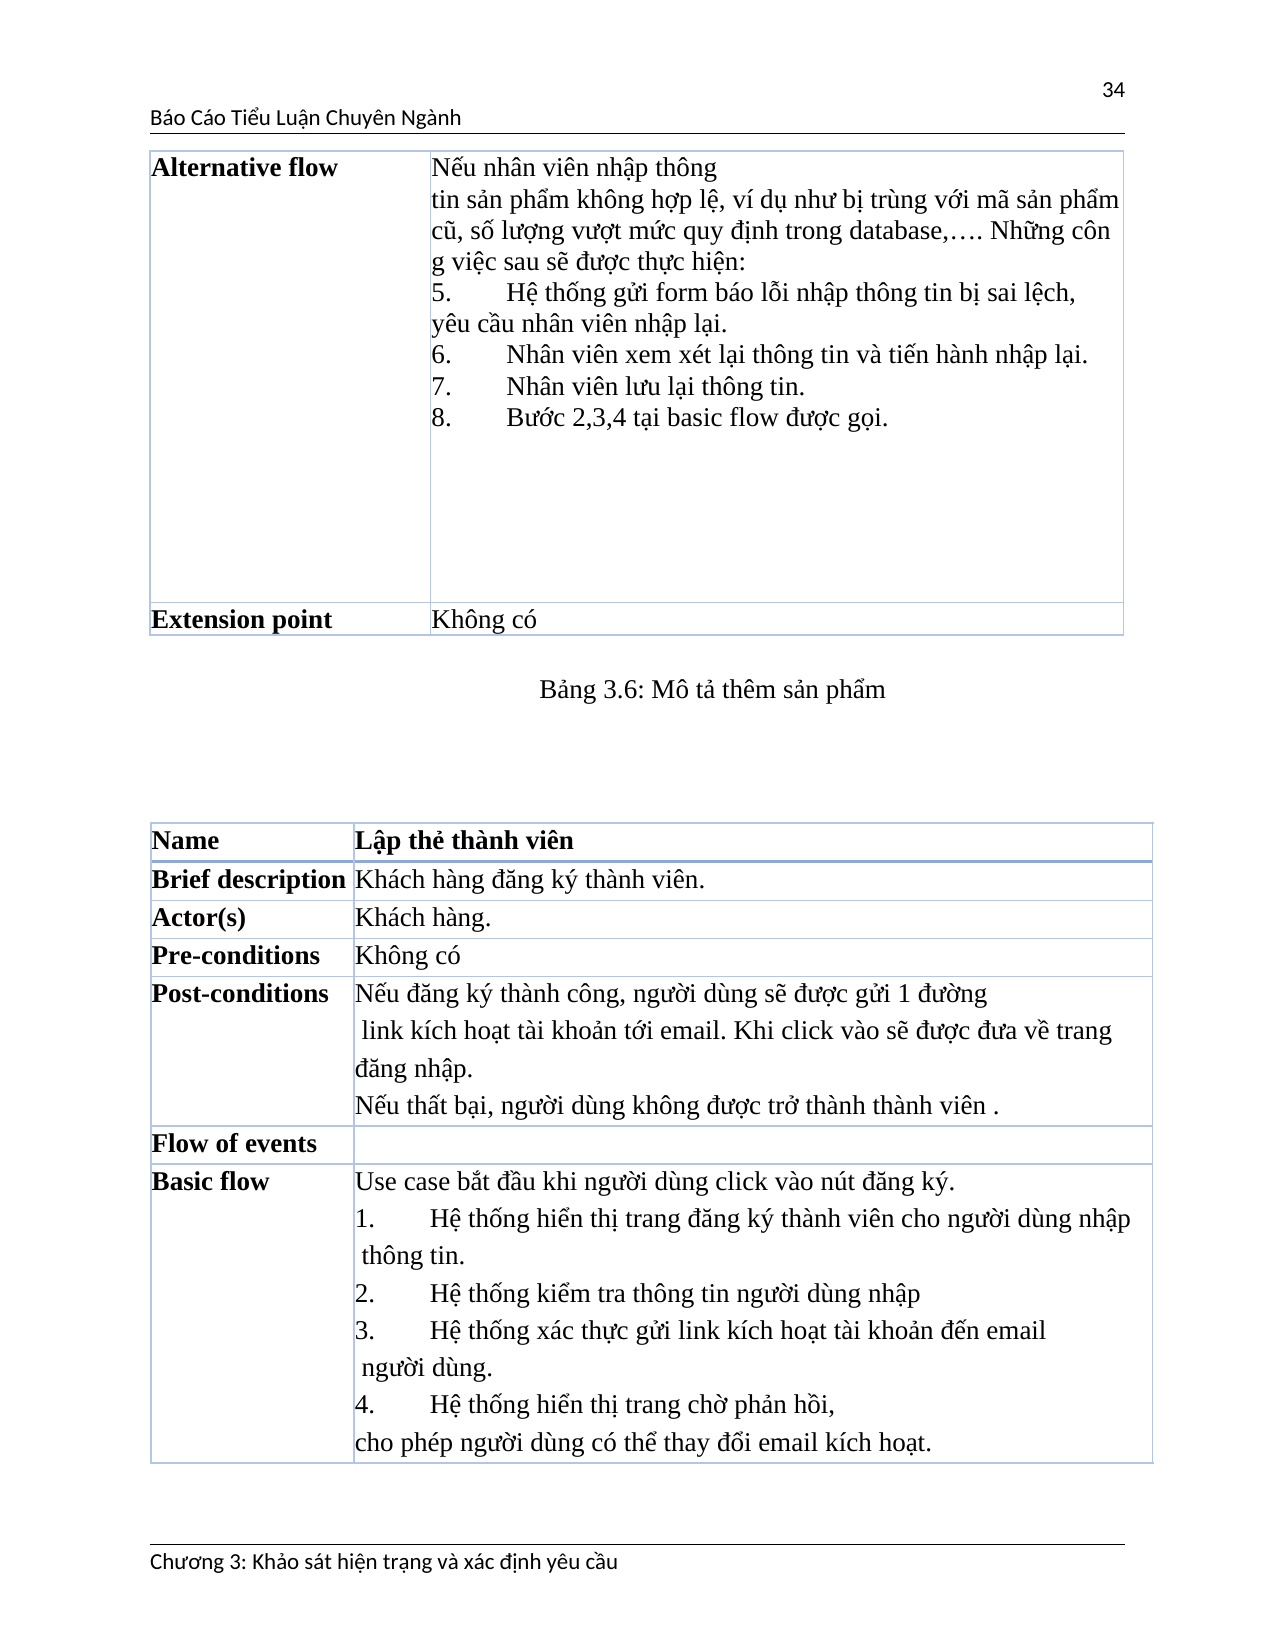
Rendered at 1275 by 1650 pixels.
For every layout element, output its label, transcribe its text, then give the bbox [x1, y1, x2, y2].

table_header Lập thẻ thành viên [355, 824, 1152, 860]
table_cell Không có [355, 939, 1152, 976]
table_cell Khách hàng đăng ký thành viên. [355, 863, 1152, 900]
text Bảng 3.6: Mô tả thêm sản phẩm [225, 673, 1125, 704]
table_cell [355, 1127, 1152, 1163]
table_cell Actor(s) [152, 901, 353, 938]
table_cell Nếu đăng ký thành công, người dùng sẽ được gửi 1 đường link kích hoạt tài khoản tới email. Khi click vào sẽ được đưa về trang đăng nhập. Nếu thất bại, người dùng không được trở thành thành viên . [355, 977, 1152, 1125]
table_cell Post-conditions [152, 977, 353, 1125]
table_cell Nếu nhân viên nhập thông tin sản phẩm không hợp lệ, ví dụ như bị trùng với mã sản phẩm cũ, số lượng vượt mức quy định trong database,…. Những công việc sau sẽ được thực hiện: Hệ thống gửi form báo lỗi nhập thông tin bị sai lệch, yêu cầu nhân viên nhập lại. Nhân viên xem xét lại thông tin và tiến hành nhập lại. Nhân viên lưu lại thông tin. Bước 2,3,4 tại basic flow được gọi. [431, 152, 1123, 602]
table_cell Flow of events [152, 1127, 353, 1163]
table_cell Pre-conditions [152, 939, 353, 976]
table_cell Basic flow [152, 1165, 353, 1462]
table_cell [355, 1165, 1152, 1462]
table_cell Khách hàng. [355, 901, 1152, 938]
table_header Name [152, 824, 353, 860]
table_cell Alternative flow [151, 152, 430, 602]
table_cell Extension point [151, 603, 430, 634]
table_cell Không có [431, 603, 1123, 634]
table_cell Brief description [152, 863, 353, 900]
